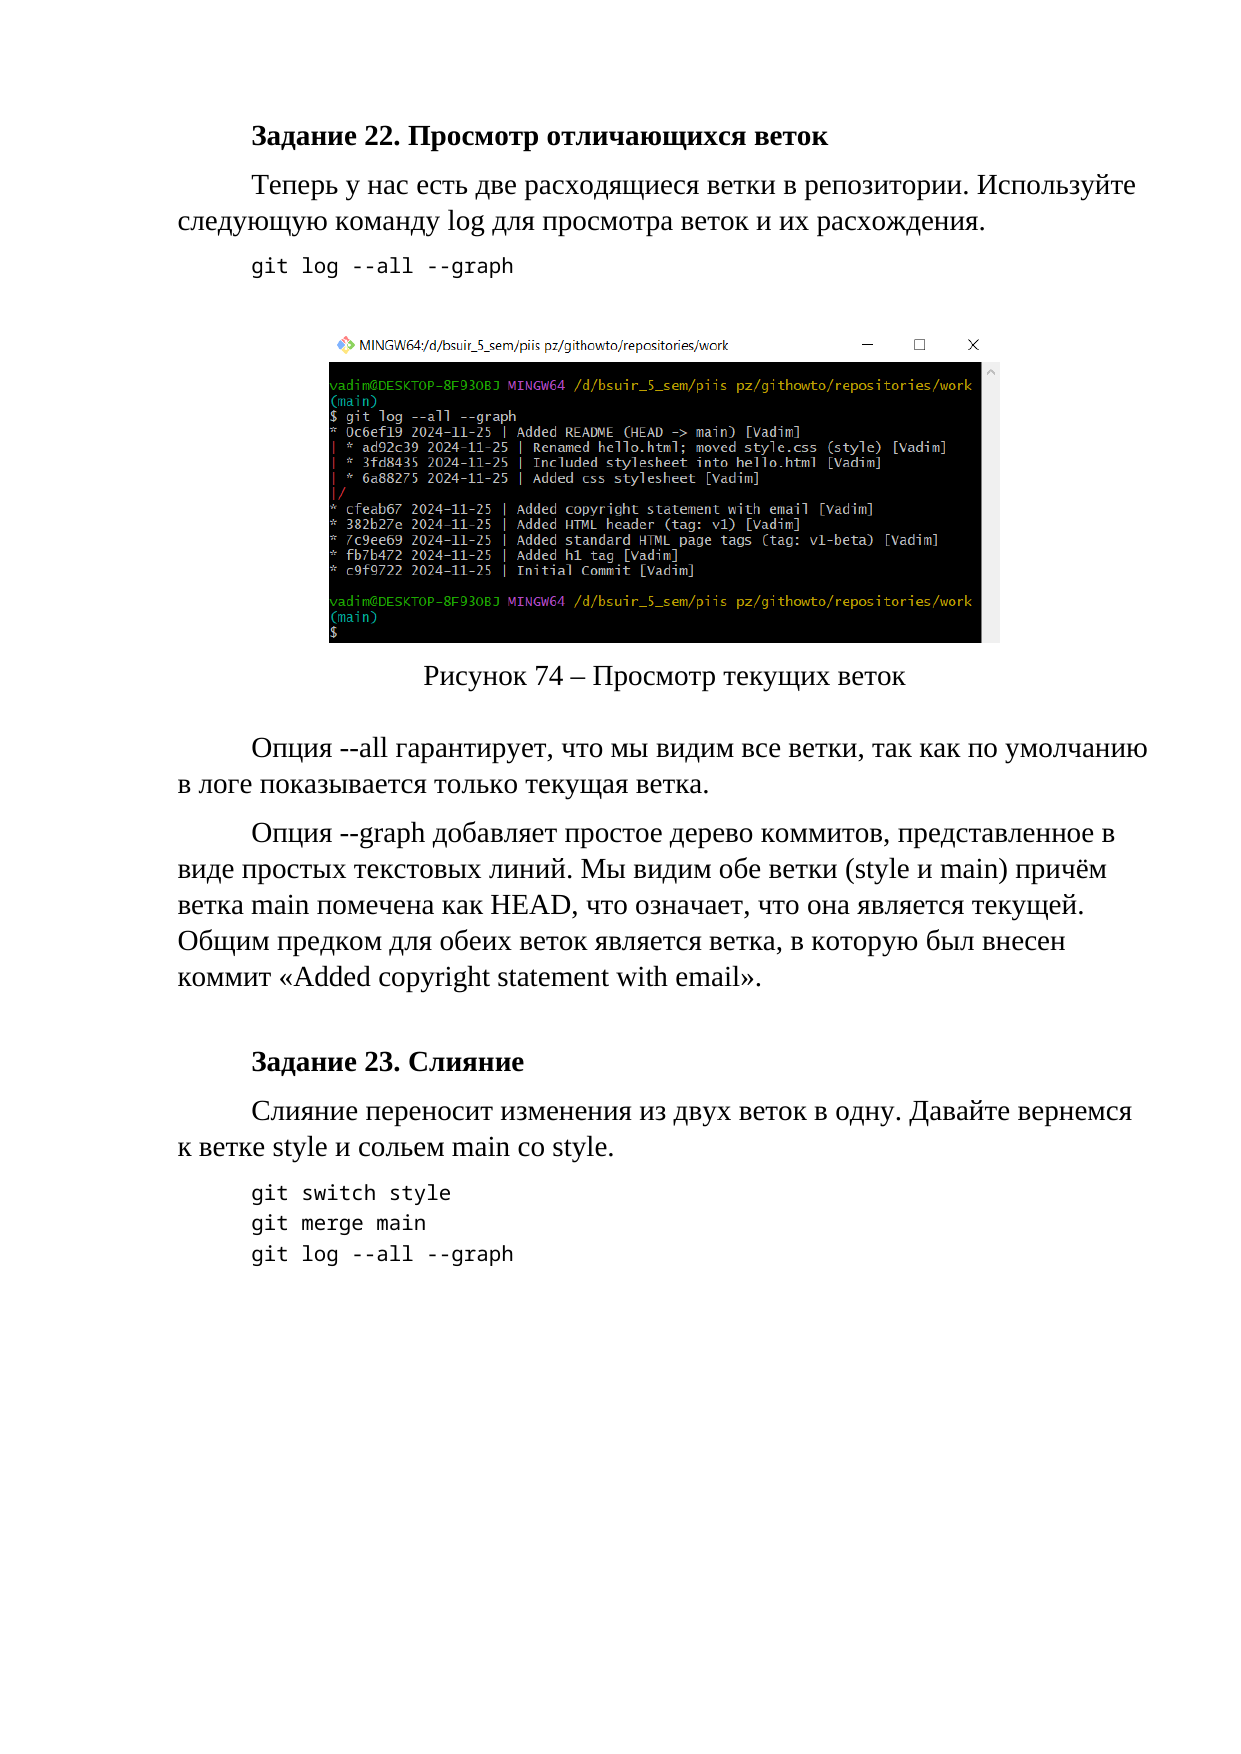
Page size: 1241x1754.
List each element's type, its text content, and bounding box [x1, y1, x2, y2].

text Задание 22. Просмотр отличающихся веток [177, 118, 1152, 152]
picture [329, 330, 1000, 643]
text git switch style [177, 1178, 1152, 1206]
text Опция --all гарантирует, что мы видим все ветки, так как по умолчанию в логе показывается только текущая ветка. [177, 730, 1152, 800]
text Задание 23. Слияние [177, 1044, 1152, 1078]
text git merge main [177, 1208, 1152, 1237]
text git log --all --graph [177, 252, 1152, 280]
text Слияние переносит изменения из двух веток в одну. Давайте вернемся к ветке style и сольем main со style. [177, 1093, 1152, 1162]
text Теперь у нас есть две расходящиеся ветки в репозитории. Используйте следующую команду log для просмотра веток и их расхождения. [177, 167, 1152, 236]
text Рисунок 74 – Просмотр текущих веток [177, 658, 1152, 691]
text git log --all --graph [177, 1239, 1152, 1267]
text Опция --graph добавляет простое дерево коммитов, представленное в виде простых текстовых линий. Мы видим обе ветки (style и main) причём ветка main помечена как HEAD, что означает, что она является текущей. Общим предком для обеих веток является ветка, в которую был внесен коммит «Added copyright statement with email». [177, 815, 1152, 993]
